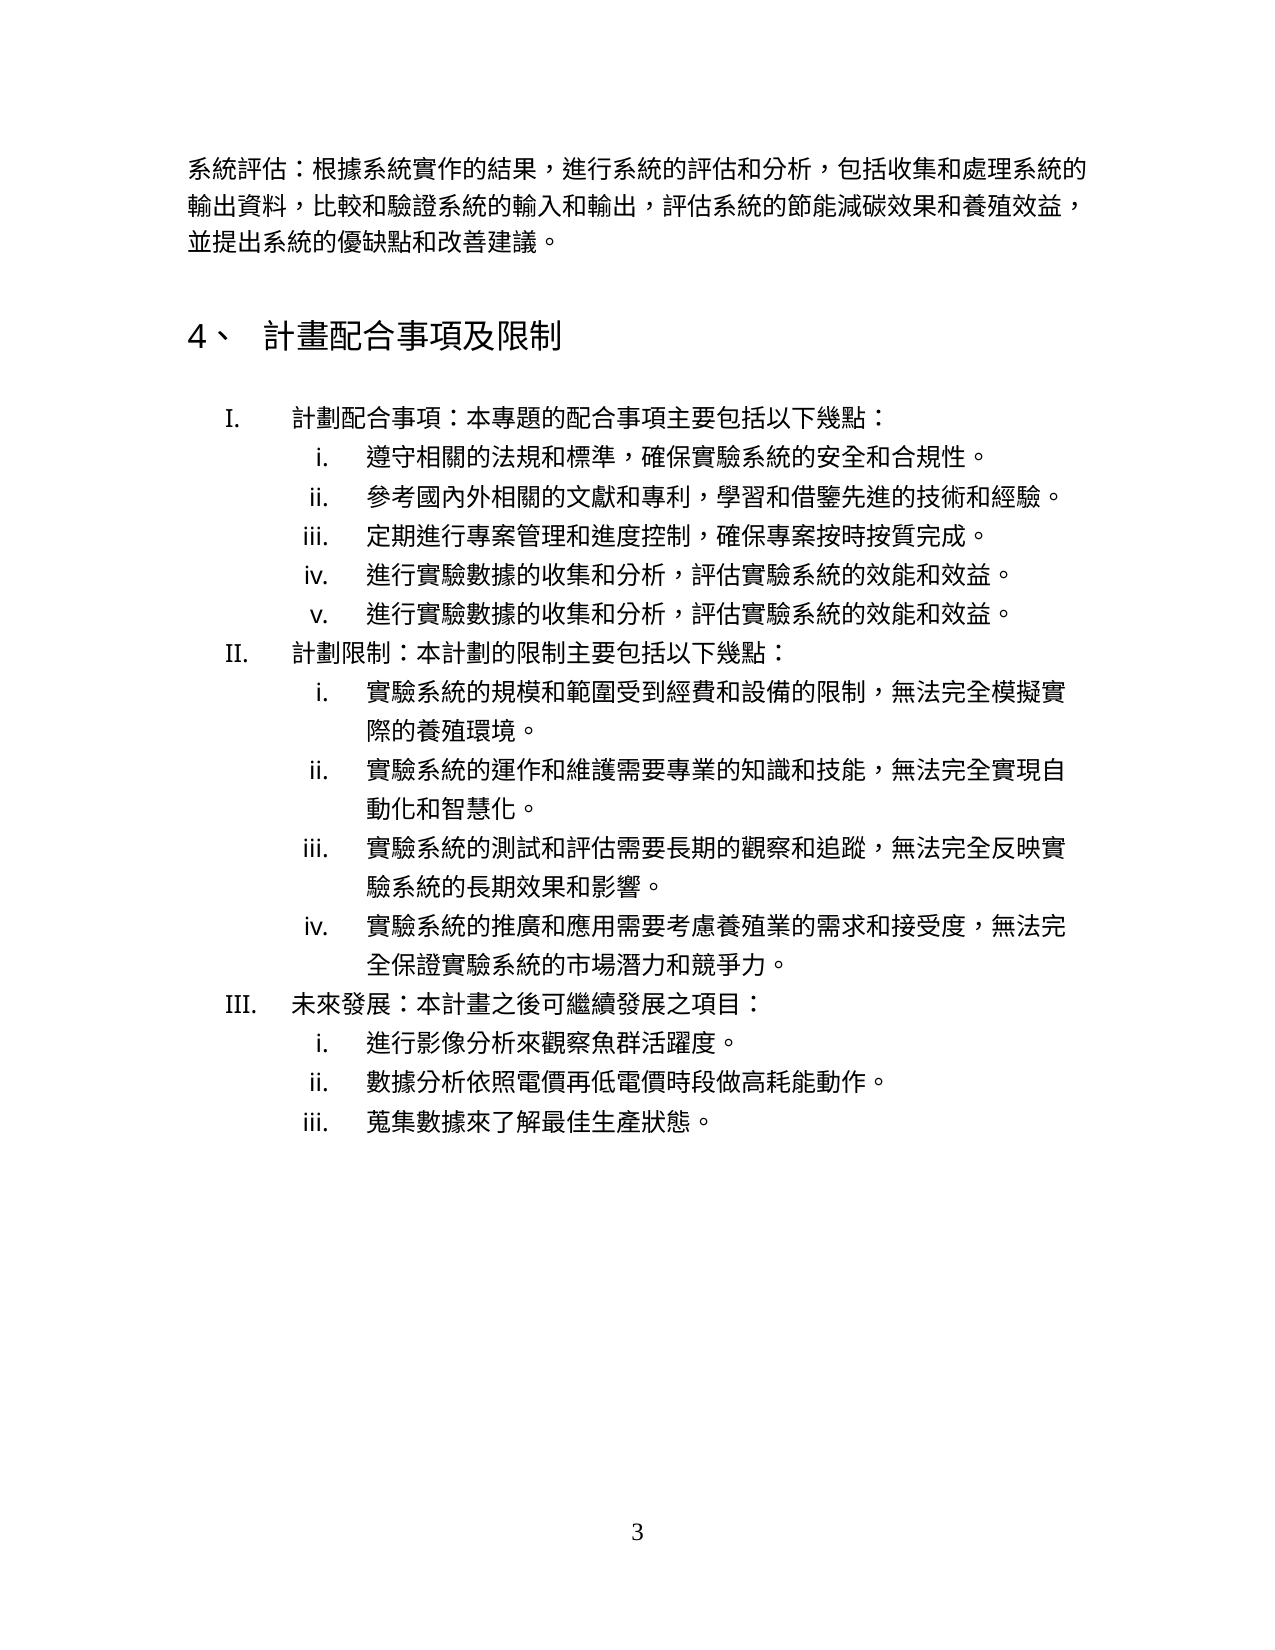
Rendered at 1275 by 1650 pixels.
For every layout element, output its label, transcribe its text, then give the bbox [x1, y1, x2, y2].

list 計劃配合事項：本專題的配合事項主要包括以下幾點： [225, 399, 1087, 435]
list 數據分析依照電價再低電價時段做高耗能動作。 [328, 1063, 1087, 1099]
list 計畫配合事項及限制 [187, 310, 1087, 358]
list 實驗系統的推廣和應用需要考慮養殖業的需求和接受度，無法完全保證實驗系統的市場潛力和競爭力。 [328, 907, 1087, 982]
list 實驗系統的規模和範圍受到經費和設備的限制，無法完全模擬實際的養殖環境。 [328, 672, 1087, 748]
list 遵守相關的法規和標準，確保實驗系統的安全和合規性。 [328, 438, 1087, 474]
text 系統評估：根據系統實作的結果，進行系統的評估和分析，包括收集和處理系統的輸出資料，比較和驗證系統的輸入和輸出，評估系統的節能減碳效果和養殖效益，並提出系統的優缺點和改善建議。 [187, 150, 1087, 259]
list 未來發展：本計畫之後可繼續發展之項目： [225, 985, 1087, 1021]
list 進行實驗數據的收集和分析，評估實驗系統的效能和效益。 [328, 594, 1087, 630]
list 進行影像分析來觀察魚群活躍度。 [328, 1024, 1087, 1060]
list 實驗系統的運作和維護需要專業的知識和技能，無法完全實現自動化和智慧化。 [328, 750, 1087, 826]
list 參考國內外相關的文獻和專利，學習和借鑒先進的技術和經驗。 [328, 477, 1087, 513]
list 進行實驗數據的收集和分析，評估實驗系統的效能和效益。 [328, 555, 1087, 591]
list 蒐集數據來了解最佳生產狀態。 [328, 1102, 1087, 1138]
list 實驗系統的測試和評估需要長期的觀察和追蹤，無法完全反映實驗系統的長期效果和影響。 [328, 828, 1087, 904]
list 定期進行專案管理和進度控制，確保專案按時按質完成。 [328, 516, 1087, 552]
list 計劃限制：本計劃的限制主要包括以下幾點： [225, 633, 1087, 669]
